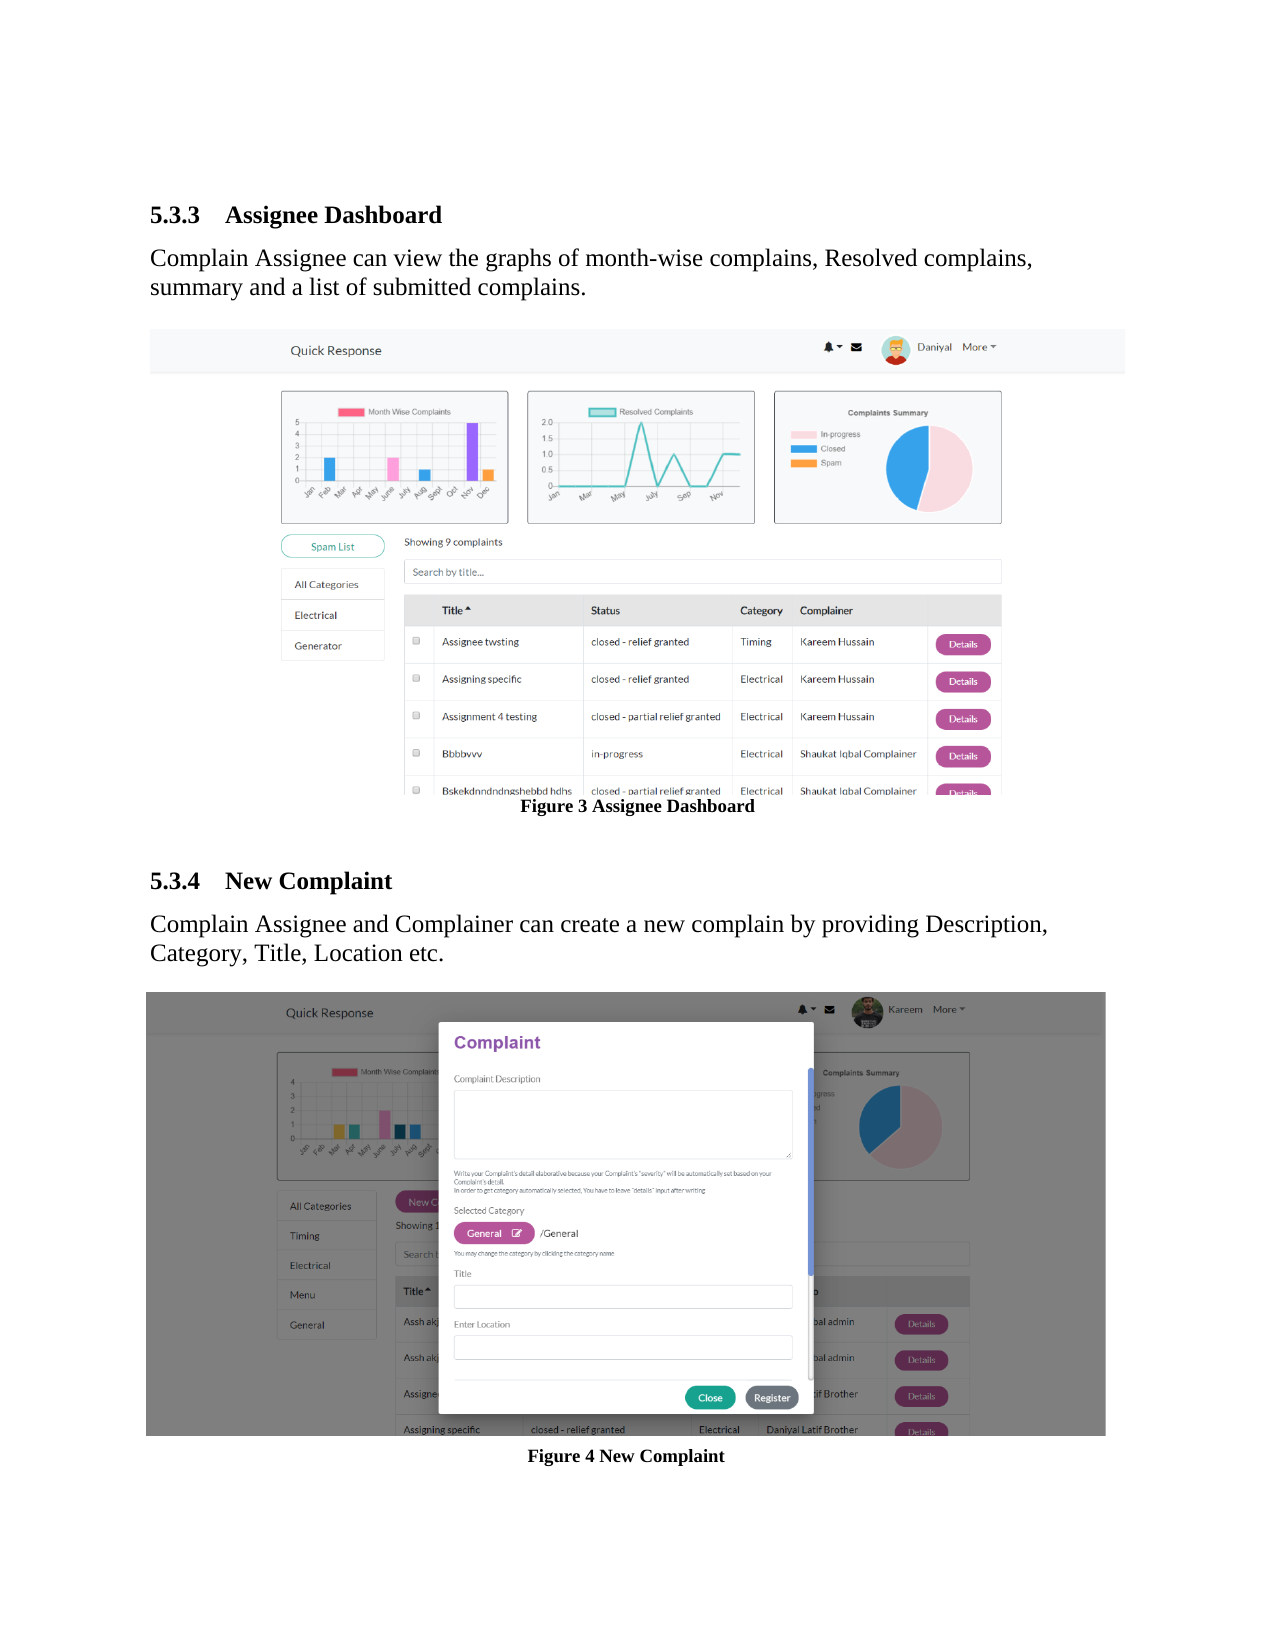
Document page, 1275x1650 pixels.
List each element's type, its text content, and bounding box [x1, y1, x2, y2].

text Figure 3 Assignee Dashboard [150, 795, 1125, 816]
text Complain Assignee and Complainer can create a new complain by providing Description, Category, Title, Location etc. [150, 909, 1125, 967]
subtitle New Complaint [150, 866, 1125, 895]
text Complain Assignee can view the graphs of month-wise complains, Resolved complains, summary and a list of submitted complains. [150, 243, 1125, 301]
picture [150, 329, 1125, 795]
picture [146, 992, 1106, 1436]
subtitle Assignee Dashboard [150, 200, 1125, 229]
